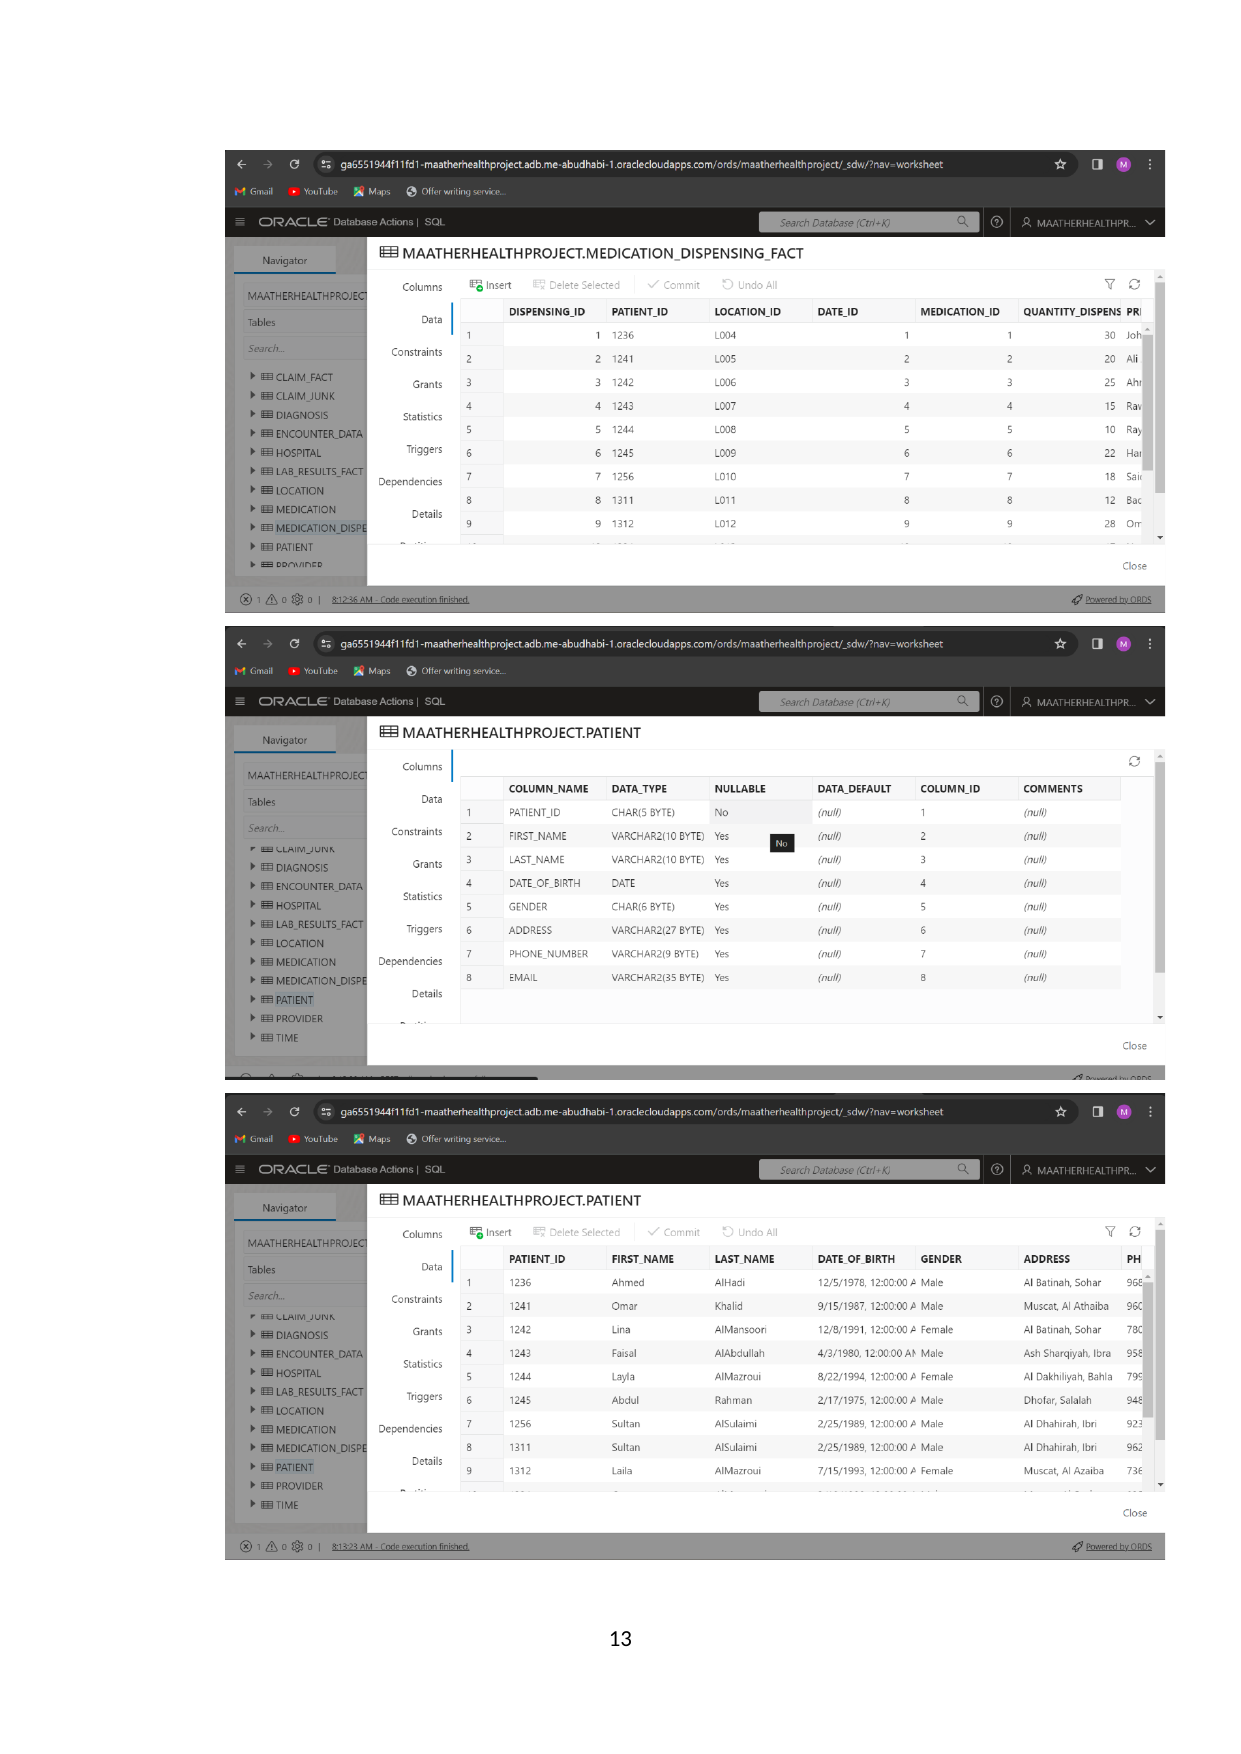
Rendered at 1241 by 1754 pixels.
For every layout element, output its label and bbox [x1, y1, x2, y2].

picture [225, 626, 1166, 1080]
picture [225, 150, 1166, 613]
picture [225, 1093, 1166, 1560]
